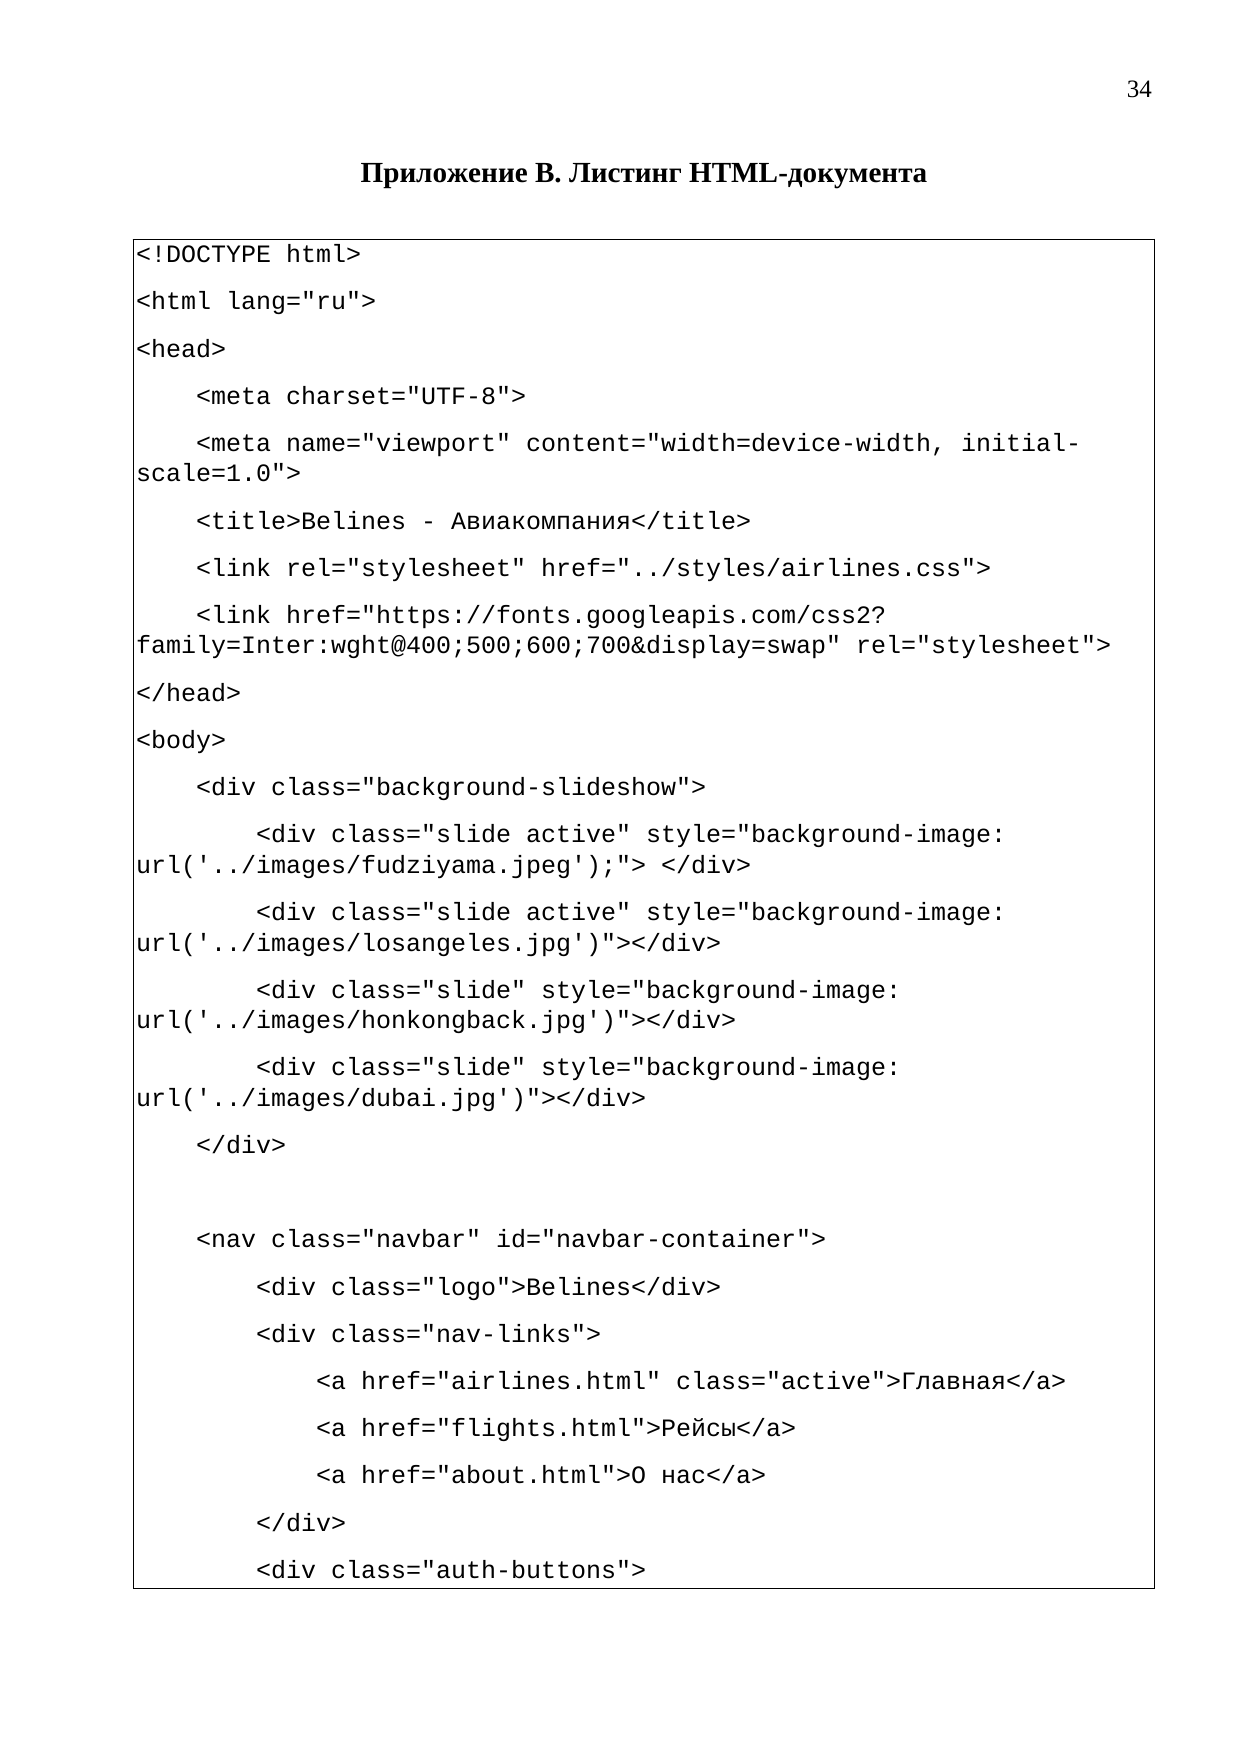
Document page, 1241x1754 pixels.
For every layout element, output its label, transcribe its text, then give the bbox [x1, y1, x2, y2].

text <div class="background-slideshow"> [134, 772, 1154, 803]
text <div class="auth-buttons"> [134, 1554, 1154, 1588]
text </head> [134, 677, 1154, 709]
text <div class="slide" style="background-image: url('../images/dubai.jpg')"></div> [134, 1052, 1154, 1114]
text <a href="flights.html">Рейсы</a> [134, 1413, 1154, 1444]
text <a href="about.html">О нас</a> [134, 1460, 1154, 1491]
text <div class="slide" style="background-image: url('../images/honkongback.jpg')"></div> [134, 974, 1154, 1036]
text <title>Belines - Авиакомпания</title> [134, 505, 1154, 537]
text <nav class="navbar" id="navbar-container"> [134, 1224, 1154, 1255]
text <a href="airlines.html" class="active">Главная</a> [134, 1366, 1154, 1397]
text <link rel="stylesheet" href="../styles/airlines.css"> [134, 552, 1154, 584]
text <meta charset="UTF-8"> [134, 380, 1154, 412]
text </div> [134, 1129, 1154, 1161]
text <body> [134, 724, 1154, 756]
text </div> [134, 1507, 1154, 1538]
text <div class="nav-links"> [134, 1318, 1154, 1350]
text <div class="slide active" style="background-image: url('../images/fudziyama.jpeg');"> </div> [134, 819, 1154, 881]
subtitle Приложение В. Листинг HTML-документа [136, 156, 1152, 189]
text <meta name="viewport" content="width=device-width, initial-scale=1.0"> [134, 427, 1154, 489]
text <div class="logo">Belines</div> [134, 1271, 1154, 1303]
text <link href="https://fonts.googleapis.com/css2?family=Inter:wght@400;500;600;700&display=swap" rel="stylesheet"> [134, 599, 1154, 661]
text <div class="slide active" style="background-image: url('../images/losangeles.jpg')"></div> [134, 896, 1154, 958]
text <head> [134, 333, 1154, 364]
text <!DOCTYPE html> [134, 240, 1154, 270]
text <html lang="ru"> [134, 286, 1154, 317]
